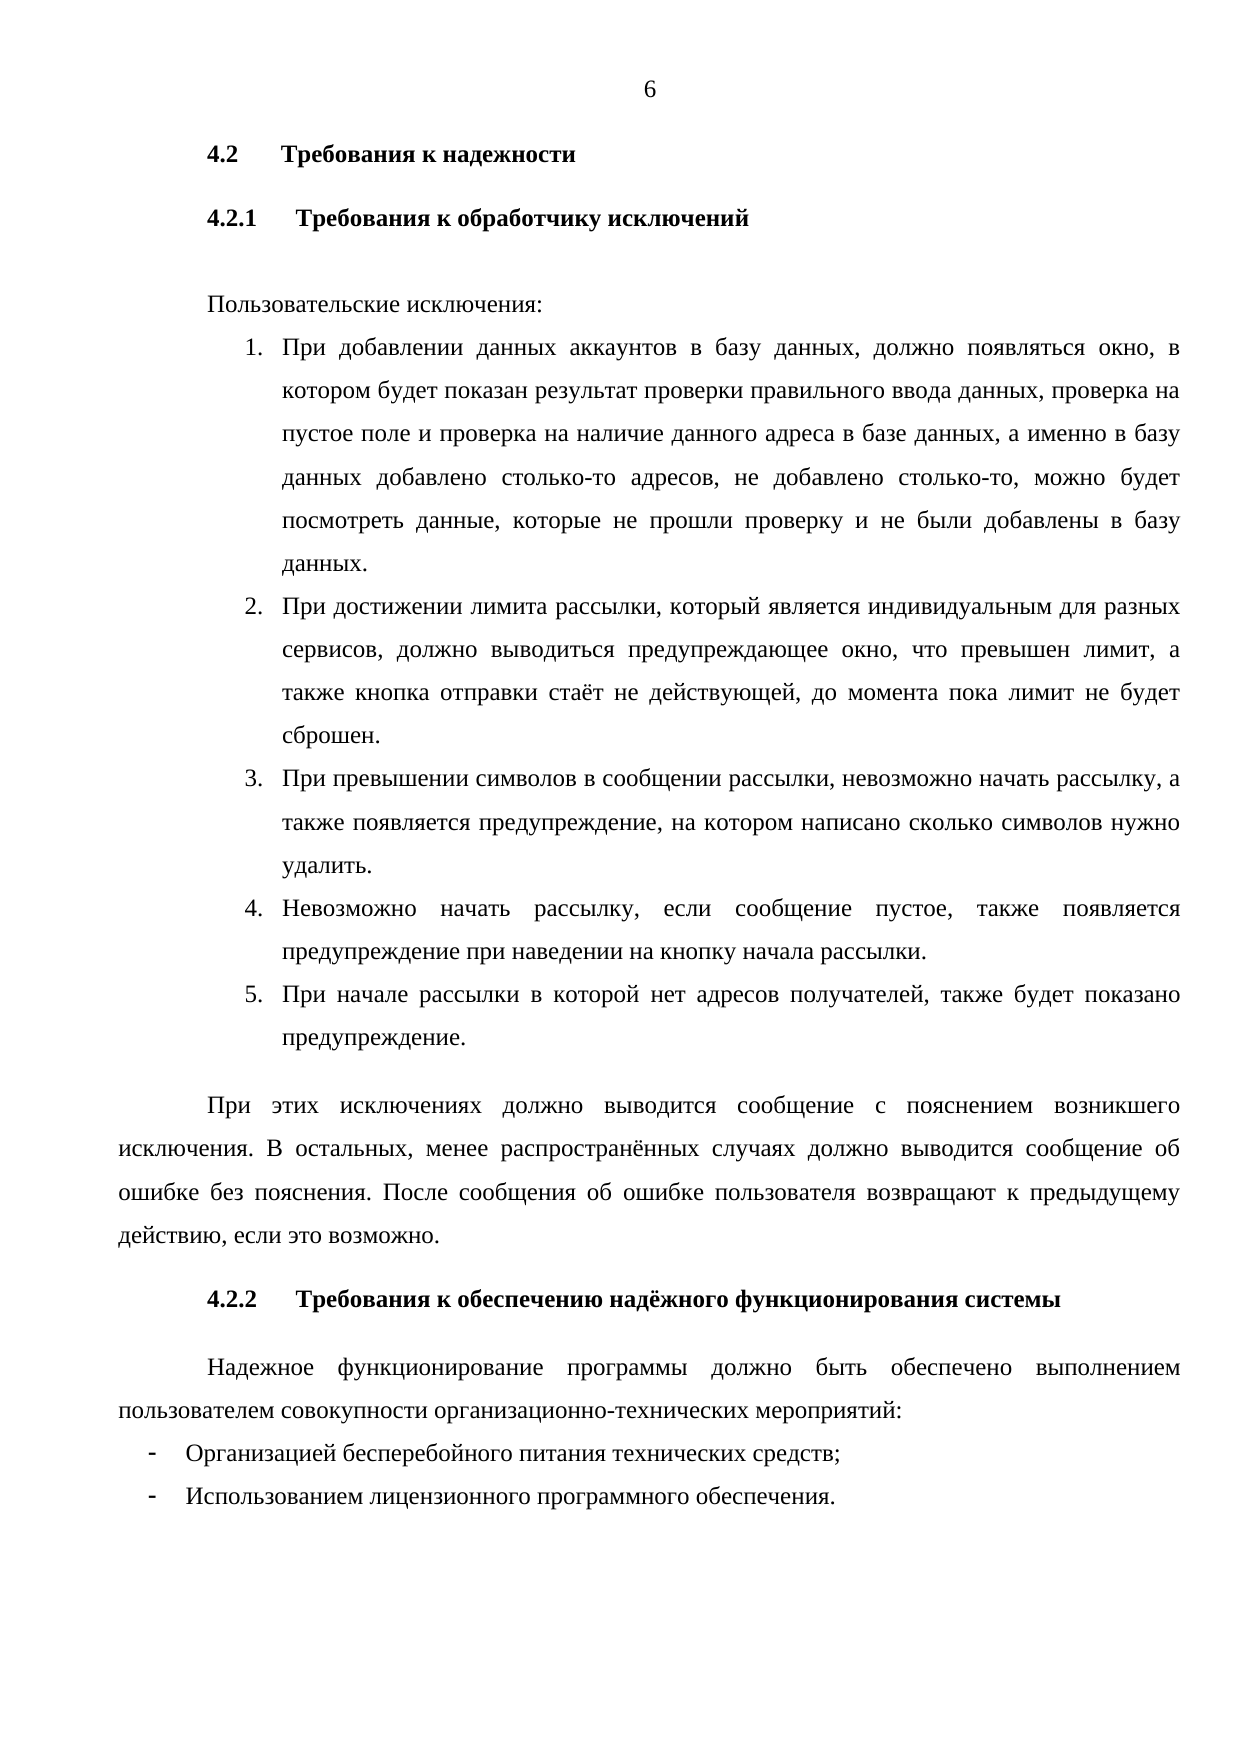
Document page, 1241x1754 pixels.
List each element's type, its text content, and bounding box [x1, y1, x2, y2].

list Использованием лицензионного программного обеспечения. [148, 1481, 1181, 1510]
subtitle Требования к надежности [118, 139, 1181, 168]
list Организацией бесперебойного питания технических средств; [148, 1438, 1181, 1467]
list При начале рассылки в которой нет адресов получателей, также будет показано предупреждение. [244, 979, 1181, 1051]
list При превышении символов в сообщении рассылки, невозможно начать рассылку, а также появляется предупреждение, на котором написано сколько символов нужно удалить. [244, 763, 1181, 878]
list При добавлении данных аккаунтов в базу данных, должно появляться окно, в котором будет показан результат проверки правильного ввода данных, проверка на пустое поле и проверка на наличие данного адреса в базе данных, а именно в базу данных добавлено столько-то адресов, не добавлено столько-то, можно будет посмотреть данные, которые не прошли проверку и не были добавлены в базу данных. [244, 332, 1181, 577]
list При достижении лимита рассылки, который является индивидуальным для разных сервисов, должно выводиться предупреждающее окно, что превышен лимит, а также кнопка отправки стаёт не действующей, до момента пока лимит не будет сброшен. [244, 591, 1181, 749]
text При этих исключениях должно выводится сообщение с пояснением возникшего исключения. В остальных, менее распространённых случаях должно выводится сообщение об ошибке без пояснения. После сообщения об ошибке пользователя возвращают к предыдущему действию, если это возможно. [118, 1090, 1181, 1248]
subtitle Требования к обеспечению надёжного функционирования системы [118, 1284, 1181, 1312]
list Невозможно начать рассылку, если сообщение пустое, также появляется предупреждение при наведении на кнопку начала рассылки. [244, 893, 1181, 965]
text Пользовательские исключения: [118, 289, 1181, 318]
list Требования к обработчику исключений [118, 203, 1181, 232]
text Надежное функционирование программы должно быть обеспечено выполнением пользователем совокупности организационно-технических мероприятий: [118, 1352, 1181, 1424]
